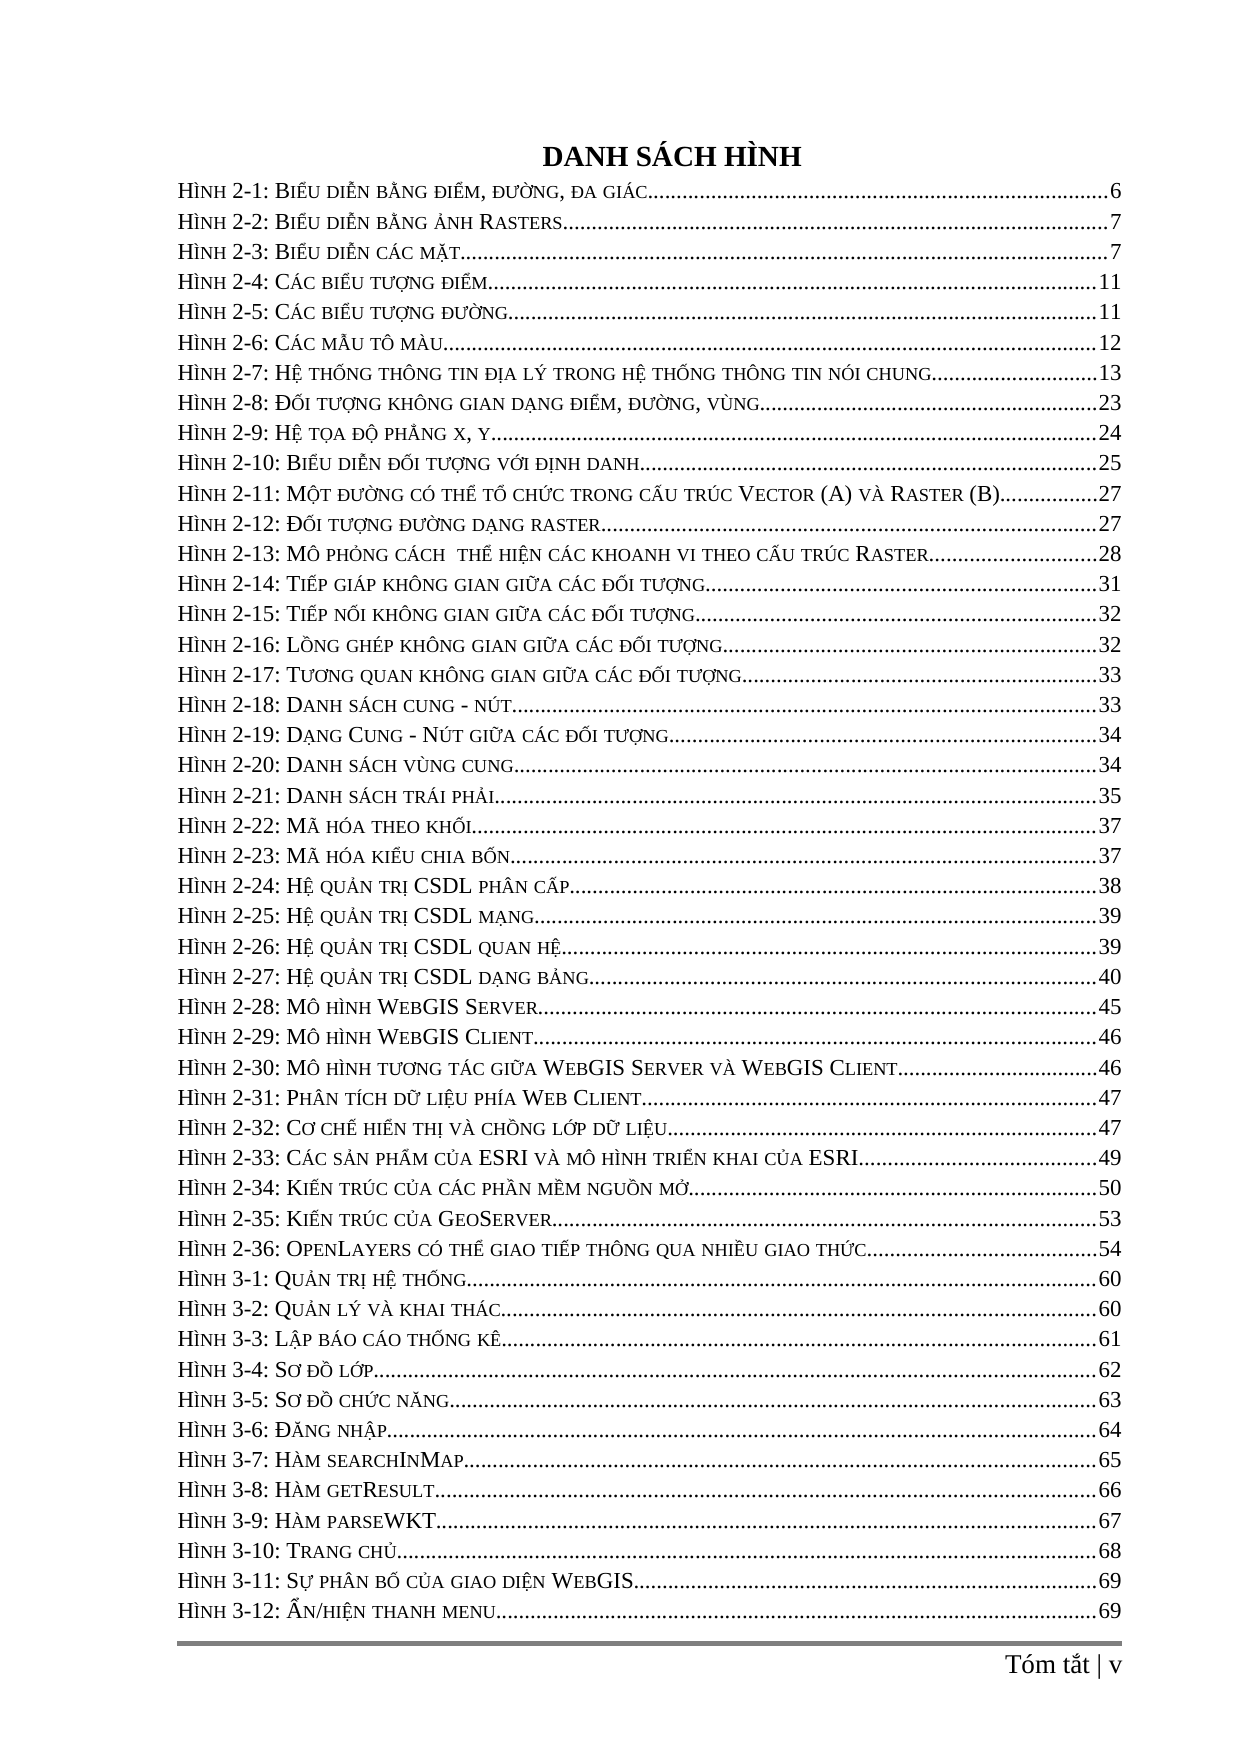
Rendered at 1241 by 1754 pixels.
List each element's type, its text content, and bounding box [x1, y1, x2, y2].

text Hình 2-15: Tiếp nối không gian giữa các đối tượng 32 [177, 600, 1122, 627]
text Hình 3-2: Quản lý và khai thác 60 [177, 1295, 1122, 1322]
text Hình 2-12: Đối tượng đường dạng raster 27 [177, 510, 1122, 536]
text Hình 2-24: Hệ quản trị CSDL phân cấp 38 [177, 872, 1122, 899]
text Hình 3-8: Hàm getResult 66 [177, 1476, 1122, 1503]
text Hình 2-14: Tiếp giáp không gian giữa các đối tượng 31 [177, 570, 1122, 597]
text Hình 2-8: Đối tượng không gian dạng điểm, đường, vùng 23 [177, 389, 1122, 415]
text Hình 3-9: Hàm parseWKT 67 [177, 1507, 1122, 1533]
text Hình 2-20: Danh sách vùng cung 34 [177, 751, 1122, 778]
text Hình 2-9: Hệ tọa độ phẳng x, y 24 [177, 419, 1122, 446]
text Hình 2-18: Danh sách cung - nút 33 [177, 691, 1122, 717]
text Hình 2-36: OpenLayers có thể giao tiếp thông qua nhiều giao thức 54 [177, 1235, 1122, 1261]
text Hình 2-13: Mô phỏng cách thể hiện các khoanh vi theo cấu trúc Raster 28 [177, 540, 1122, 566]
text Hình 2-19: Dạng Cung - Nút giữa các đối tượng 34 [177, 721, 1122, 748]
text Hình 2-32: Cơ chế hiển thị và chồng lớp dữ liệu 47 [177, 1114, 1122, 1140]
text Hình 2-4: Các biểu tượng điểm 11 [177, 268, 1122, 294]
text Hình 2-25: Hệ quản trị CSDL mạng 39 [177, 902, 1122, 929]
text Hình 2-23: Mã hóa kiểu chia bốn 37 [177, 842, 1122, 868]
text Hình 3-10: Trang chủ 68 [177, 1537, 1122, 1563]
text Hình 3-4: Sơ đồ lớp 62 [177, 1356, 1122, 1382]
text Hình 2-28: Mô hình WebGIS Server 45 [177, 993, 1122, 1019]
text Hình 3-6: Đăng nhập 64 [177, 1416, 1122, 1442]
text Hình 2-6: Các mẫu tô màu 12 [177, 328, 1122, 355]
text Hình 2-30: Mô hình tương tác giữa WebGIS Server và WebGIS Client 46 [177, 1053, 1122, 1080]
subtitle Danh sách hình [177, 139, 1122, 172]
text Hình 2-17: Tương quan không gian giữa các đối tượng 33 [177, 661, 1122, 687]
text Hình 2-2: Biểu diễn bằng ảnh Rasters 7 [177, 208, 1122, 234]
text Hình 2-34: Kiến trúc của các phần mềm nguồn mở 50 [177, 1174, 1122, 1201]
text Hình 3-12: Ẩn/hiện thanh menu 69 [177, 1597, 1122, 1624]
text Hình 2-10: Biểu diễn đối tượng với định danh 25 [177, 449, 1122, 476]
text Hình 2-26: Hệ quản trị CSDL quan hệ 39 [177, 933, 1122, 959]
text Hình 3-7: Hàm searchInMap 65 [177, 1446, 1122, 1473]
text Hình 2-5: Các biểu tượng đường 11 [177, 298, 1122, 325]
text Hình 3-1: Quản trị hệ thống 60 [177, 1265, 1122, 1291]
text Hình 2-3: Biểu diễn các mặt 7 [177, 238, 1122, 264]
text Hình 3-5: Sơ đồ chức năng 63 [177, 1386, 1122, 1412]
text Hình 2-7: Hệ thống thông tin địa lý trong hệ thống thông tin nói chung 13 [177, 359, 1122, 385]
text Hình 2-1: Biểu diễn bằng điểm, đường, đa giác 6 [177, 177, 1122, 204]
text Hình 2-27: Hệ quản trị CSDL dạng bảng 40 [177, 963, 1122, 989]
text Hình 3-11: Sự phân bố của giao diện WebGIS 69 [177, 1567, 1122, 1593]
text Hình 3-3: Lập báo cáo thống kê 61 [177, 1325, 1122, 1352]
text Hình 2-22: Mã hóa theo khối 37 [177, 812, 1122, 838]
text Hình 2-11: Một đường có thể tổ chức trong cấu trúc Vector (A) và Raster (B) 27 [177, 479, 1122, 506]
text Hình 2-35: Kiến trúc của GeoServer 53 [177, 1204, 1122, 1231]
text Hình 2-29: Mô hình WebGIS Client 46 [177, 1023, 1122, 1050]
text Hình 2-31: Phân tích dữ liệu phía Web Client 47 [177, 1084, 1122, 1110]
text Hình 2-21: Danh sách trái phải 35 [177, 782, 1122, 808]
text Hình 2-16: Lồng ghép không gian giữa các đối tượng 32 [177, 631, 1122, 657]
text Hình 2-33: Các sản phẩm của ESRI và mô hình triển khai của ESRI 49 [177, 1144, 1122, 1171]
